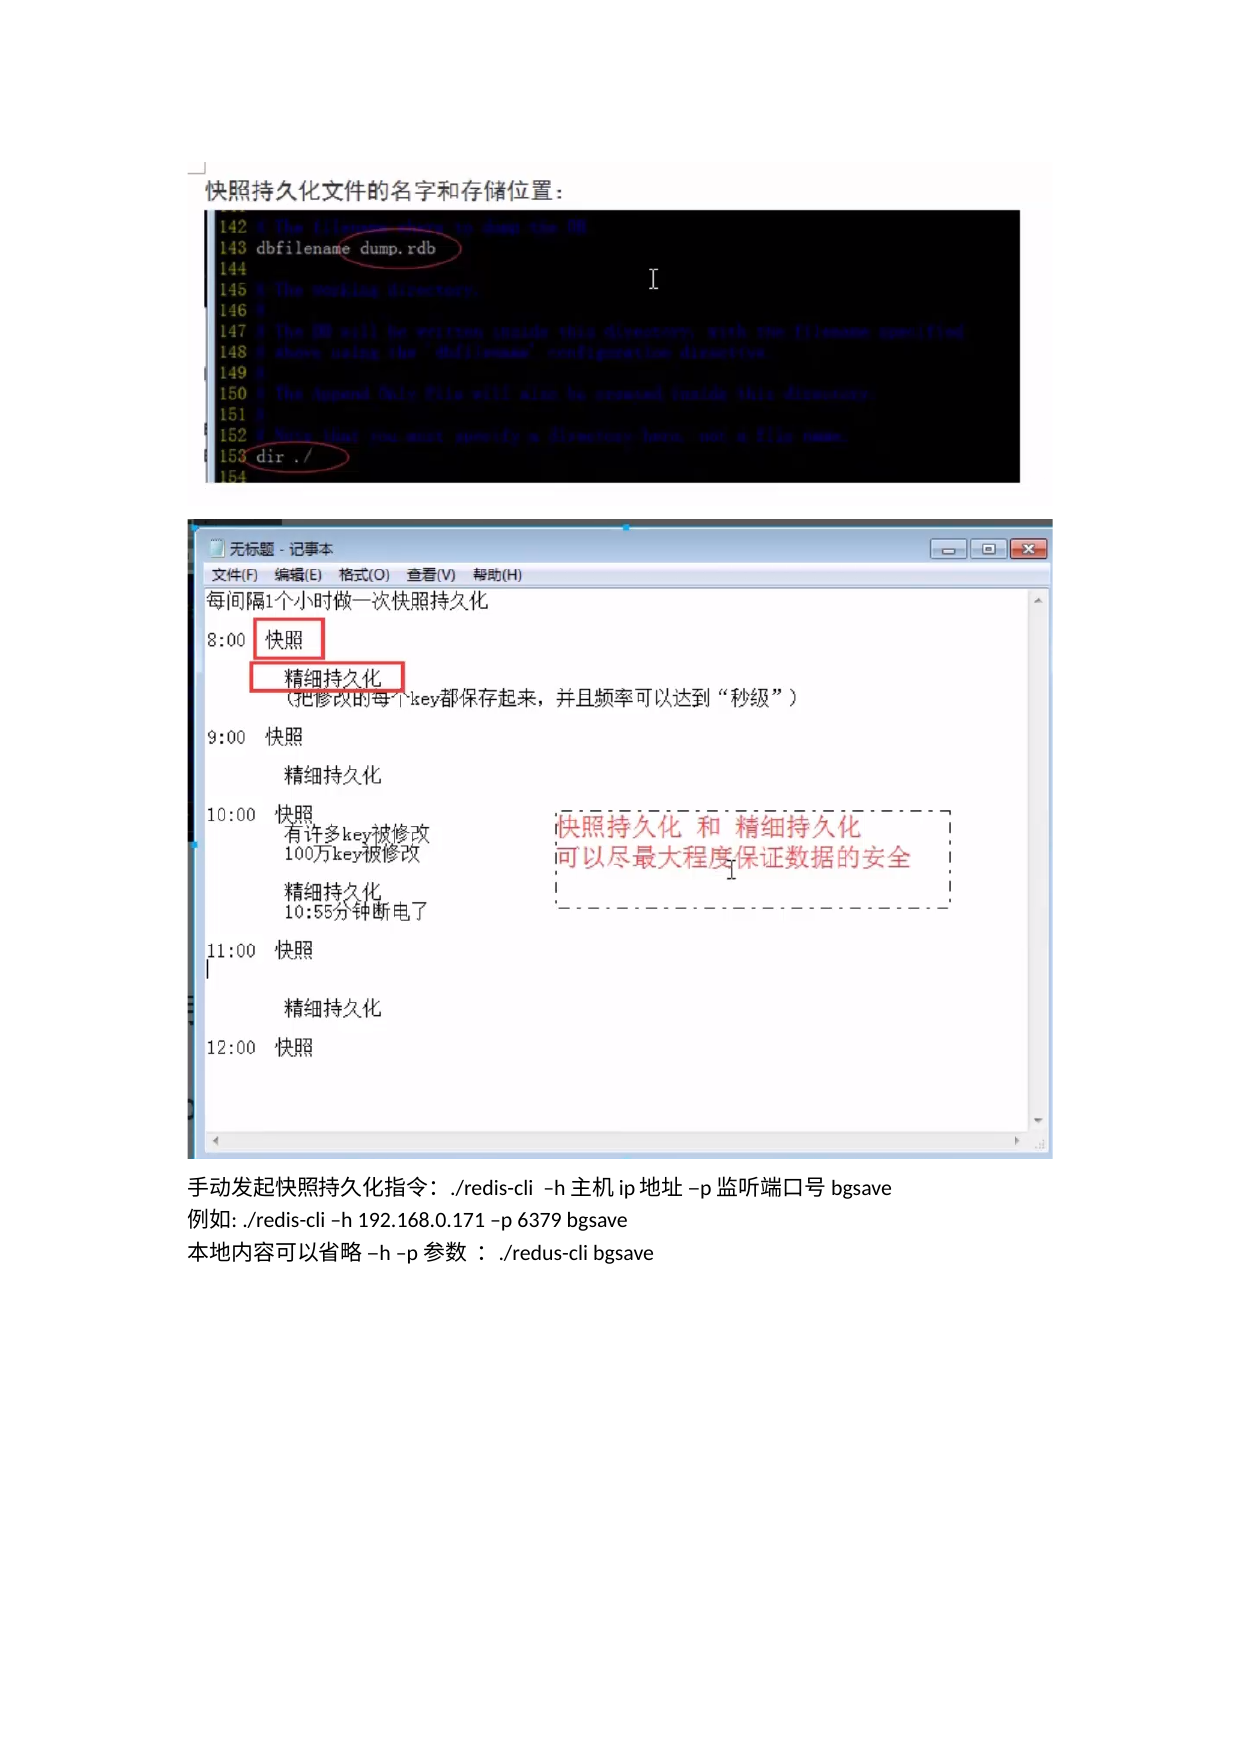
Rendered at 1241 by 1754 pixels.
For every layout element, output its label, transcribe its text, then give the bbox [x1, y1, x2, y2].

text 手动发起快照持久化指令：./redis-cli –h 主机ip地址 –p 监听端口号 bgsave [187, 1169, 1053, 1202]
picture [187, 162, 1053, 506]
picture [187, 519, 1053, 1159]
text 本地内容可以省略 –h –p 参数 ：./redus-cli bgsave [187, 1234, 1053, 1267]
text 例如: ./redis-cli –h 192.168.0.171 –p 6379 bgsave [187, 1202, 1053, 1234]
